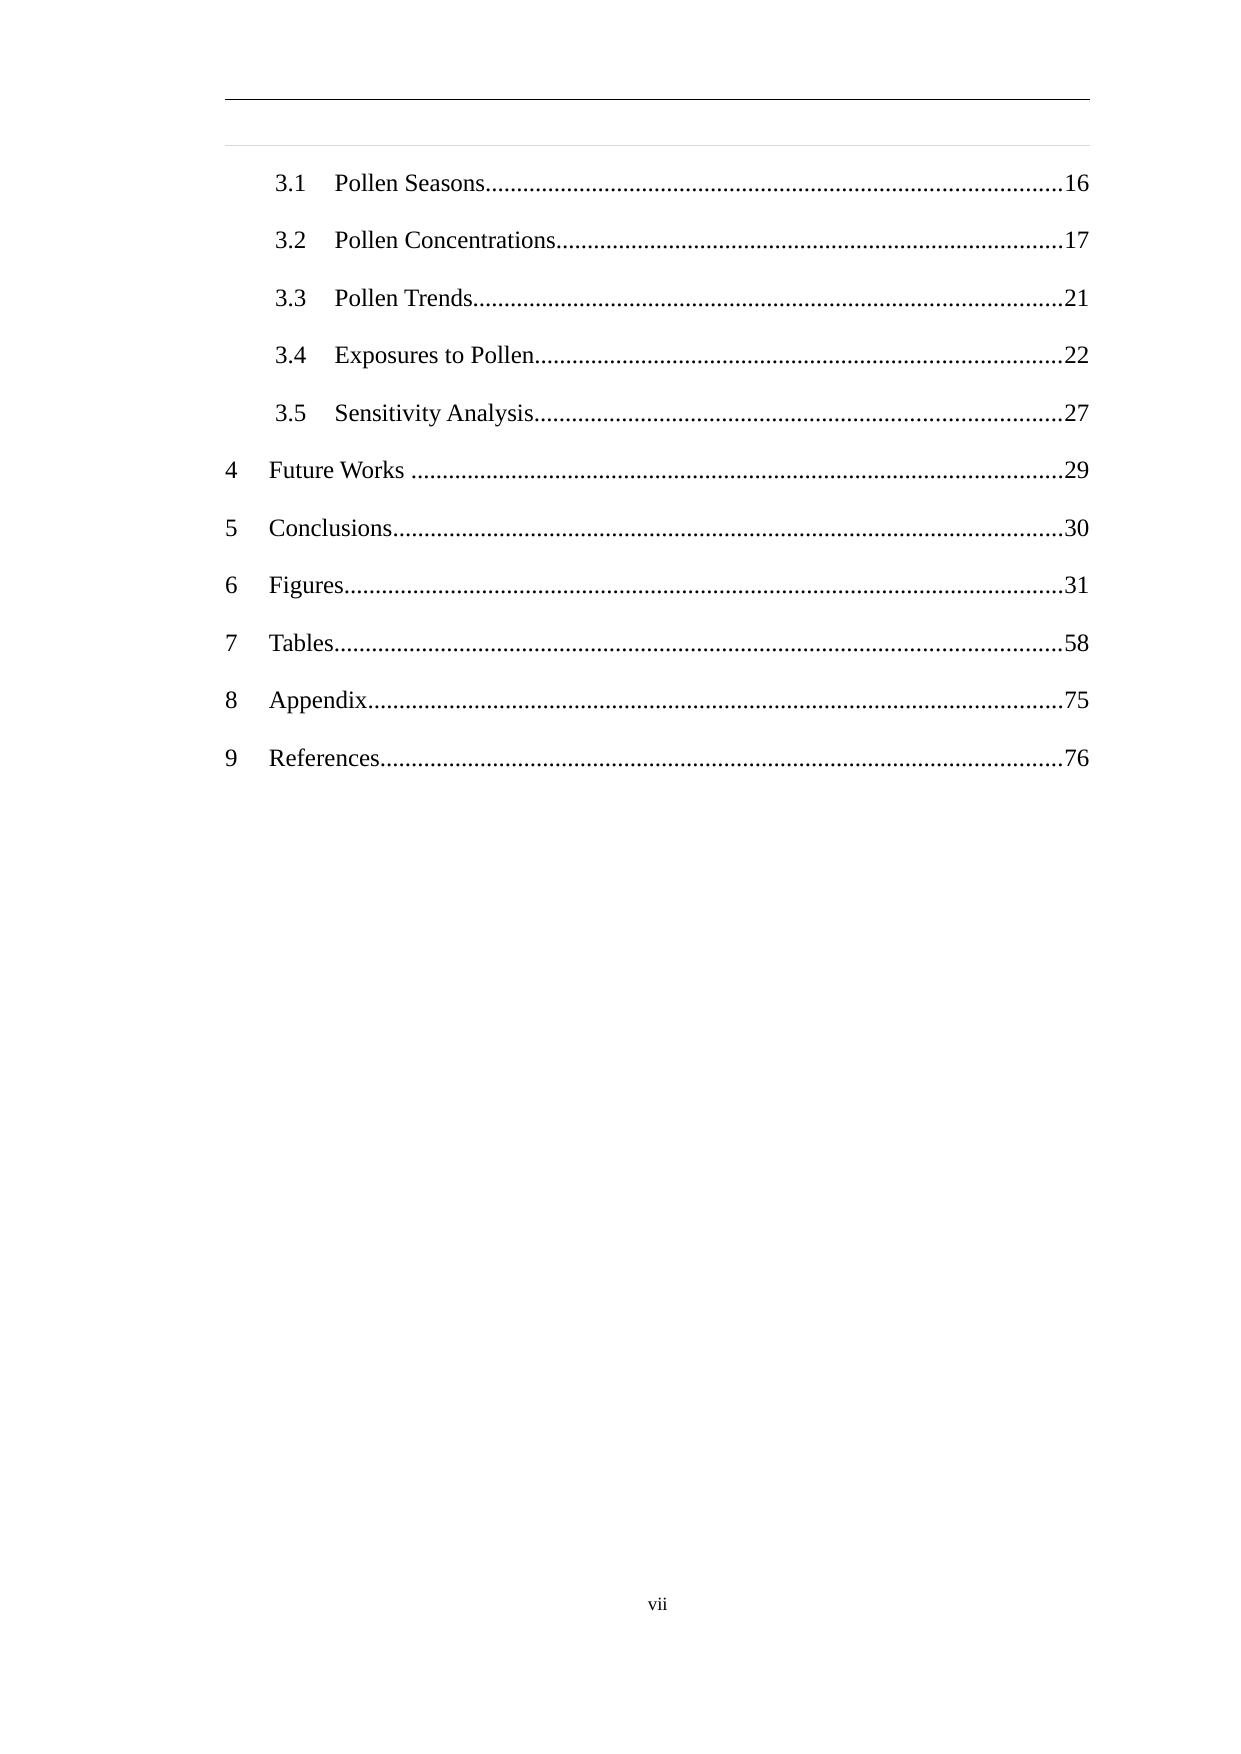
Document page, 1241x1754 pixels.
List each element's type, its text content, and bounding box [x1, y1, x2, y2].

text 3.2 Pollen Concentrations 17 [275, 226, 1090, 254]
text 9 References [225, 743, 1090, 772]
text 3.3 Pollen Trends 21 [275, 283, 1090, 312]
text 5 Conclusions 30 [225, 513, 1090, 542]
text 6 Figures 31 [225, 571, 1090, 599]
text 3.5 Sensitivity Analysis 27 [275, 398, 1090, 427]
text 3.4 Exposures to Pollen 22 [275, 341, 1090, 369]
text 3.1 Pollen Seasons 16 [275, 168, 1090, 197]
text 8 Appendix [225, 686, 1090, 714]
text 4 Future Works 29 [225, 456, 1090, 484]
text 7 Tables 58 [225, 628, 1090, 657]
